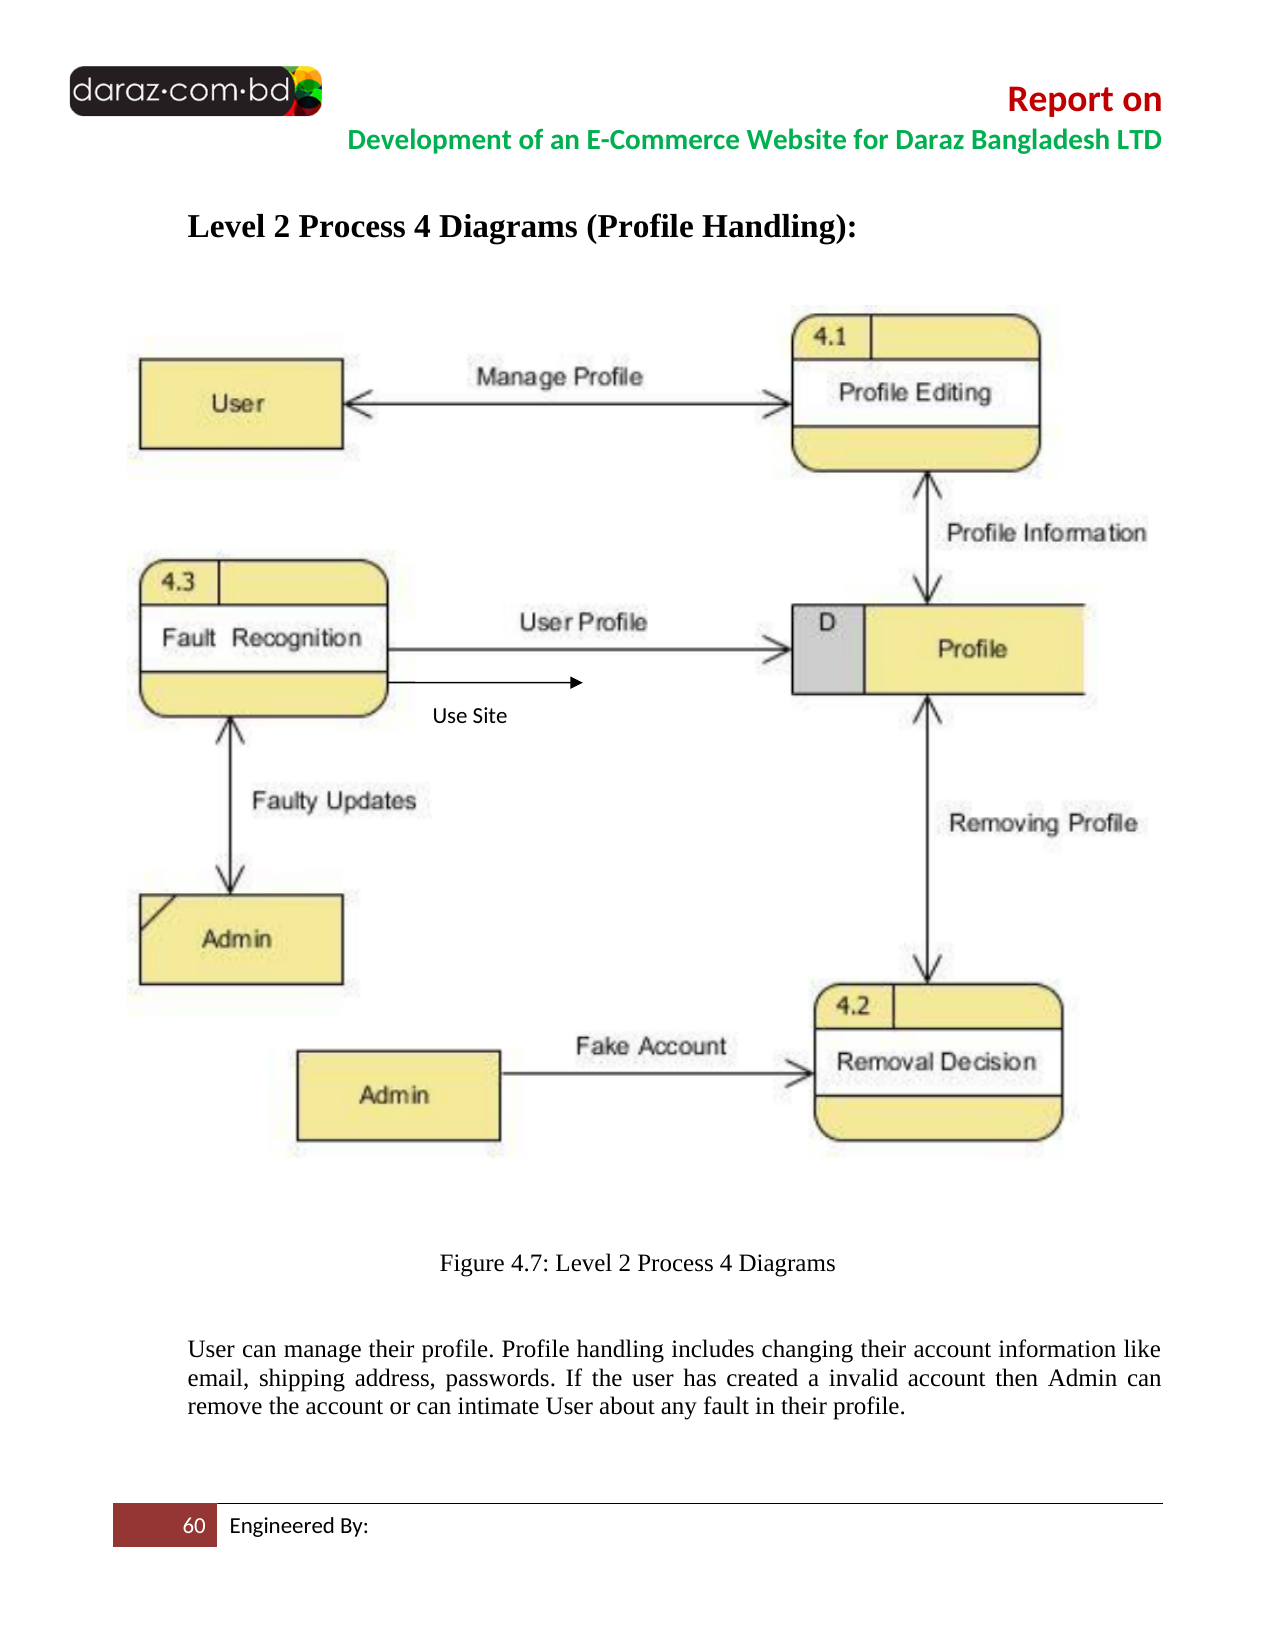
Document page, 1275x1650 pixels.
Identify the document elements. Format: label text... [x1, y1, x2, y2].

picture [126, 305, 1149, 1159]
text Figure 4.7: Level 2 Process 4 Diagrams [112, 1248, 1162, 1277]
text Level 2 Process 4 Diagrams (Profile Handling): [112, 206, 1162, 244]
picture [69, 26, 323, 159]
text User can manage their profile. Profile handling includes changing their account information like email, shipping address, passwords. If the user has created a invalid account then Admin can remove the account or can intimate User about any fault in their profile. [187, 1334, 1162, 1420]
